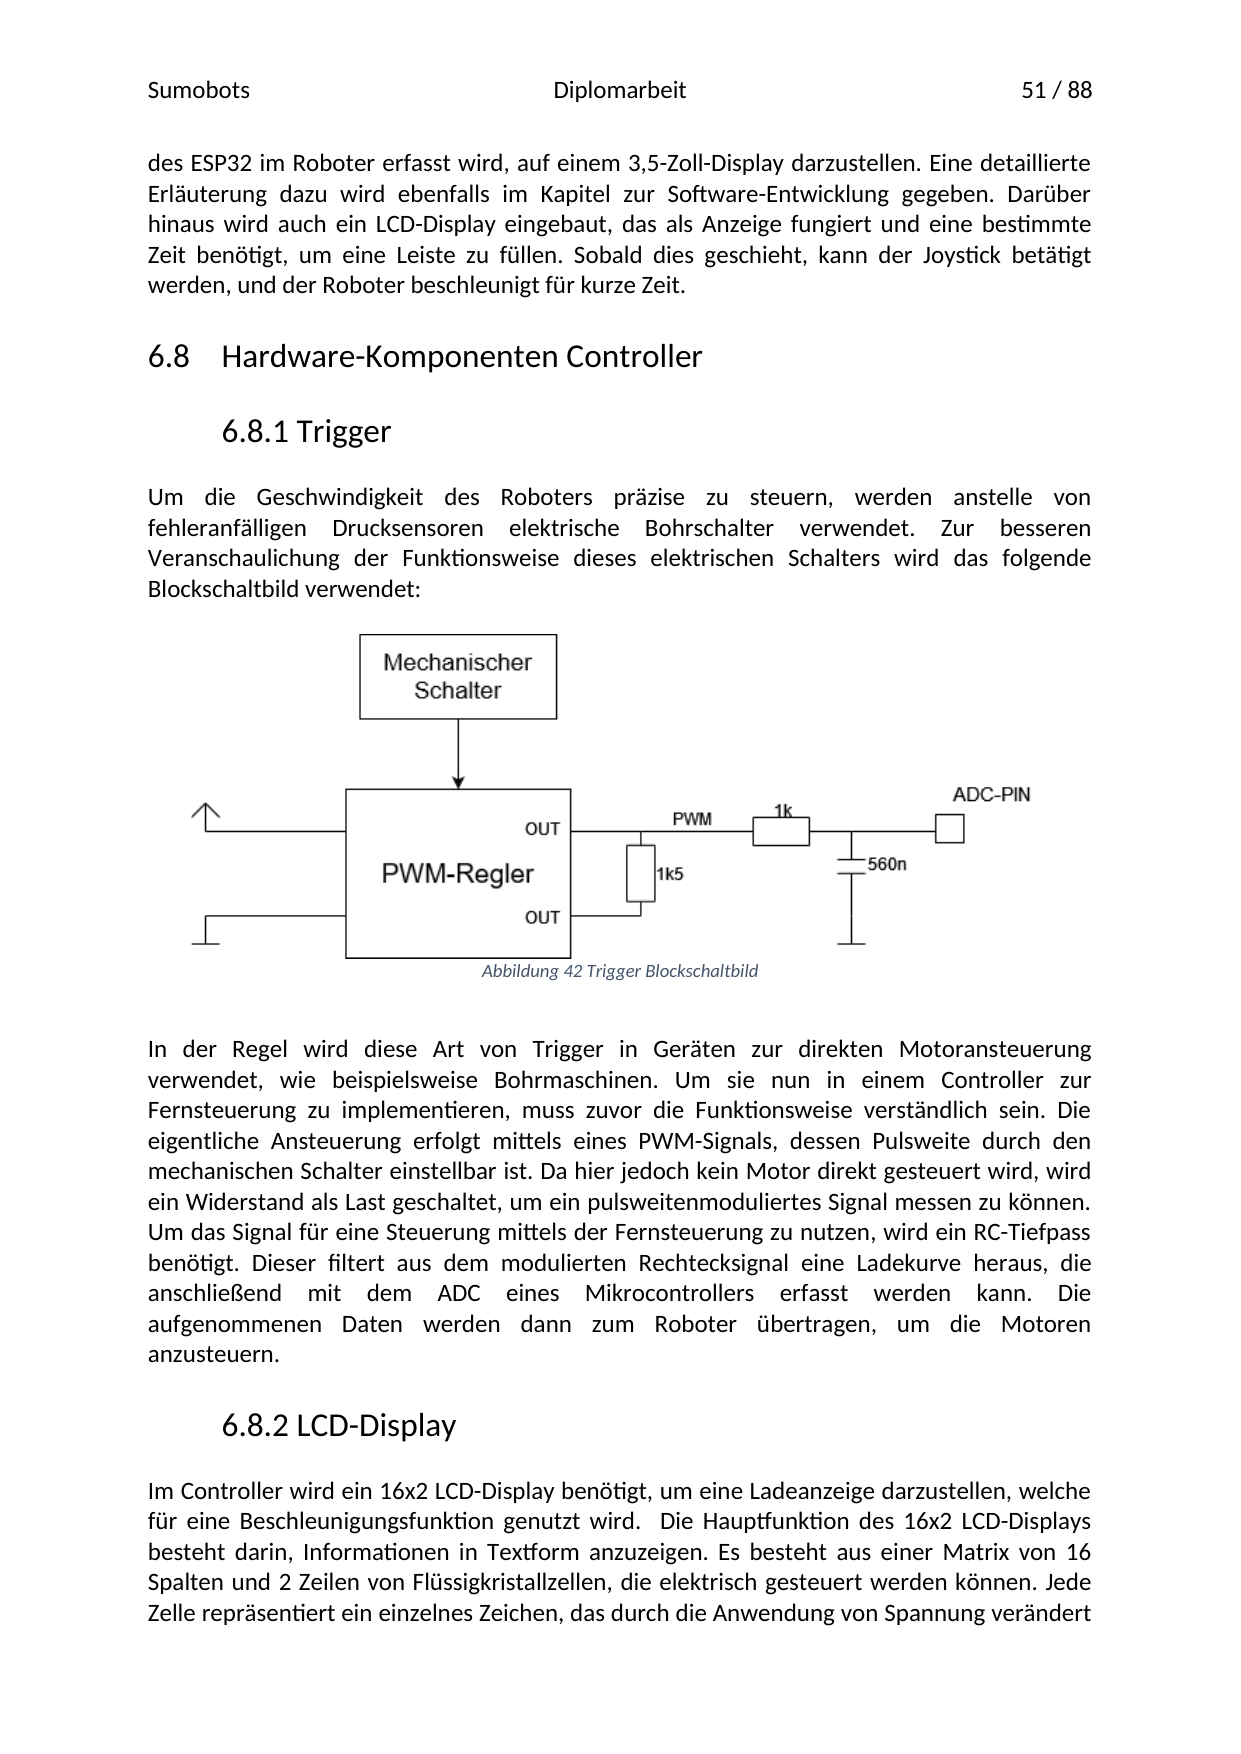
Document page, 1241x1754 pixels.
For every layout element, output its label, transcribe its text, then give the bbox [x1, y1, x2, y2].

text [148, 148, 1093, 300]
text Um die Geschwindigkeit des Roboters präzise zu steuern, werden anstelle von fehleranfälligen Drucksensoren elektrische Bohrschalter verwendet. Zur besseren Veranschaulichung der Funktionsweise dieses elektrischen Schalters wird das folgende Blockschaltbild verwendet: [148, 482, 1093, 604]
text In der Regel wird diese Art von Trigger in Geräten zur direkten Motoransteuerung verwendet, wie beispielsweise Bohrmaschinen. Um sie nun in einem Controller zur Fernsteuerung zu implementieren, muss zuvor die Funktionsweise verständlich sein. Die eigentliche Ansteuerung erfolgt mittels eines PWM-Signals, dessen Pulsweite durch den mechanischen Schalter einstellbar ist. Da hier jedoch kein Motor direkt gesteuert wird, wird ein Widerstand als Last geschaltet, um ein pulsweitenmoduliertes Signal messen zu können. Um das Signal für eine Steuerung mittels der Fernsteuerung zu nutzen, wird ein RC-Tiefpass benötigt. Dieser filtert aus dem modulierten Rechtecksignal eine Ladekurve heraus, die anschließend mit dem ADC eines Mikrocontrollers erfasst werden kann. Die aufgenommenen Daten werden dann zum Roboter übertragen, um die Motoren anzusteuern. [148, 1033, 1093, 1369]
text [148, 1475, 1093, 1627]
picture [191, 634, 1049, 959]
subtitle Hardware-Komponenten Controller [148, 335, 1093, 376]
subtitle Trigger [221, 410, 1093, 451]
text Abbildung 42 Trigger Blockschaltbild [148, 959, 1093, 982]
subtitle LCD-Display [221, 1404, 1093, 1444]
